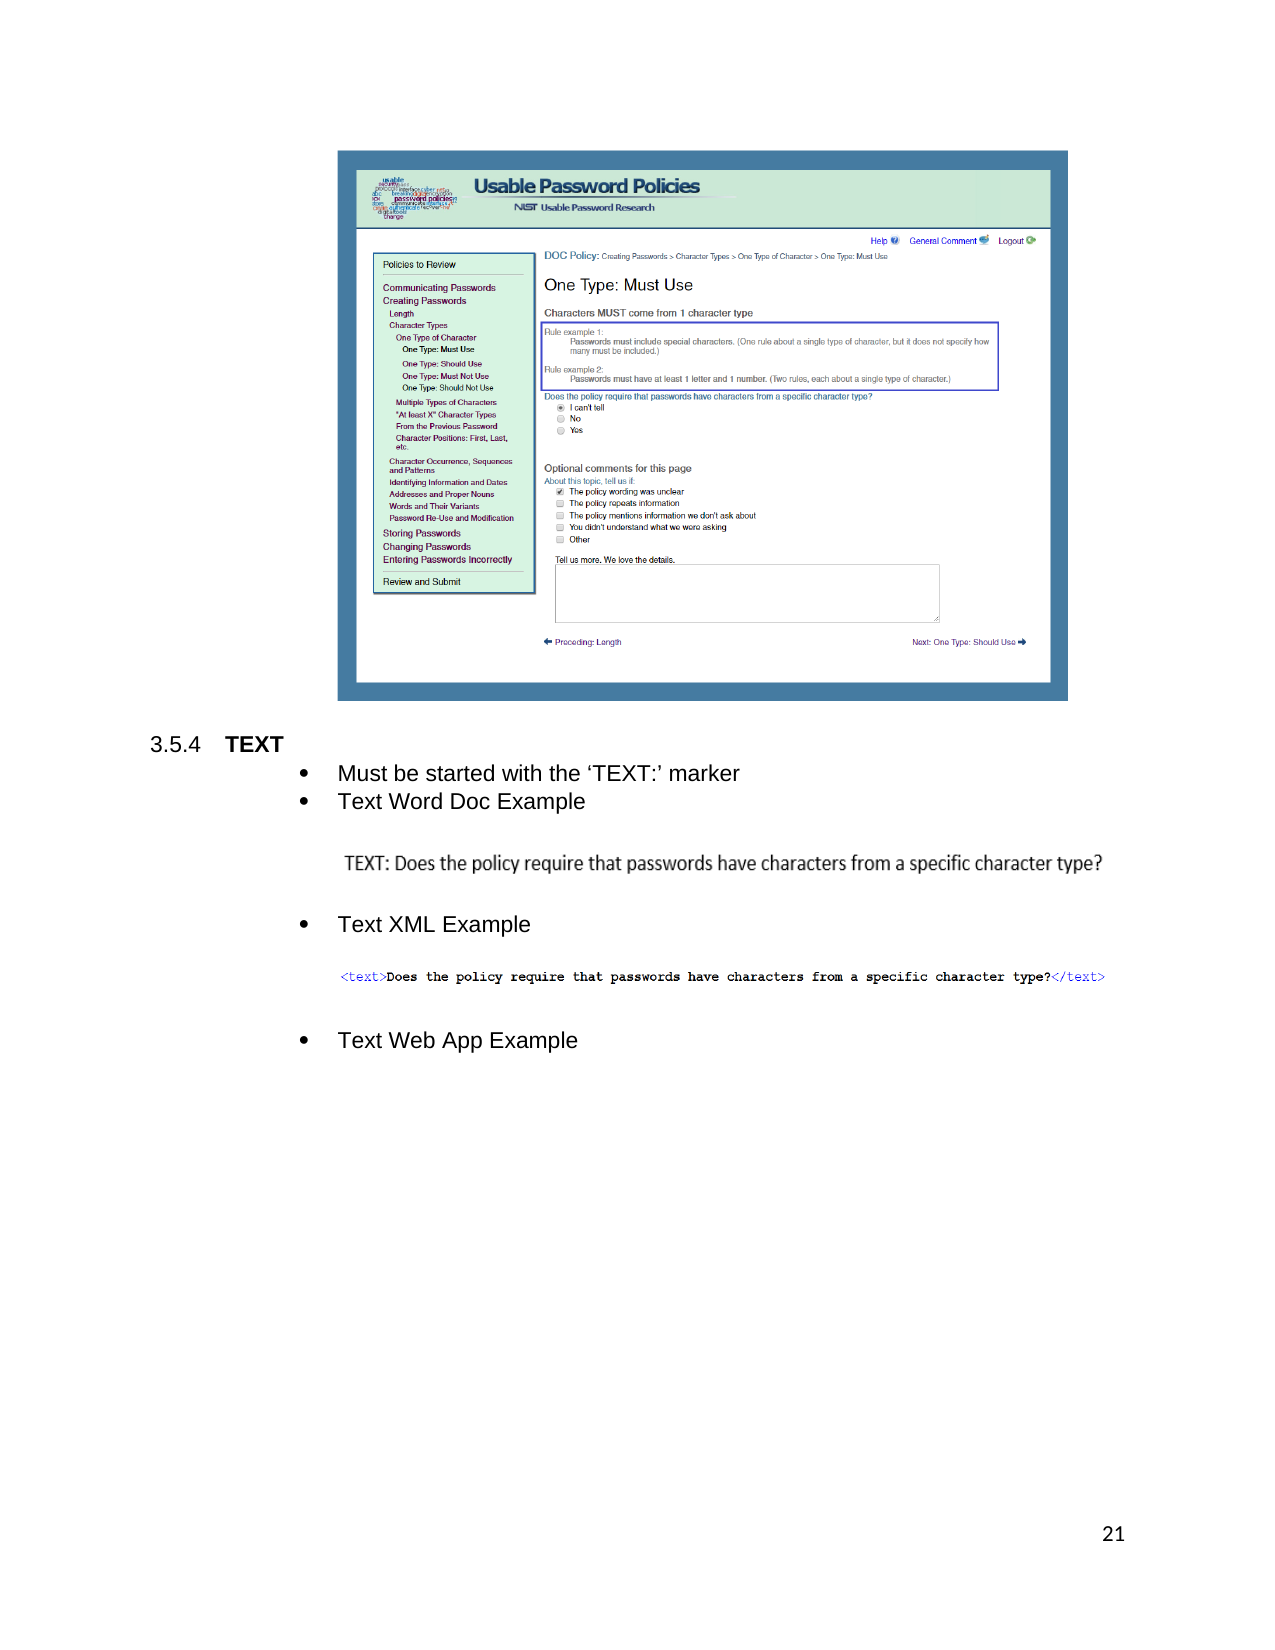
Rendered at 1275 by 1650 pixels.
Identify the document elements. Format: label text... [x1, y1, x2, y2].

picture [337, 150, 1068, 701]
list Text Word Doc Example [300, 788, 1125, 814]
list Text Web App Example [300, 1027, 1125, 1053]
list Text XML Example [300, 911, 1125, 937]
list Must be started with the ‘TEXT:’ marker [300, 759, 1125, 786]
picture [337, 968, 1111, 987]
list TEXT [150, 731, 1125, 757]
picture [337, 845, 1111, 881]
